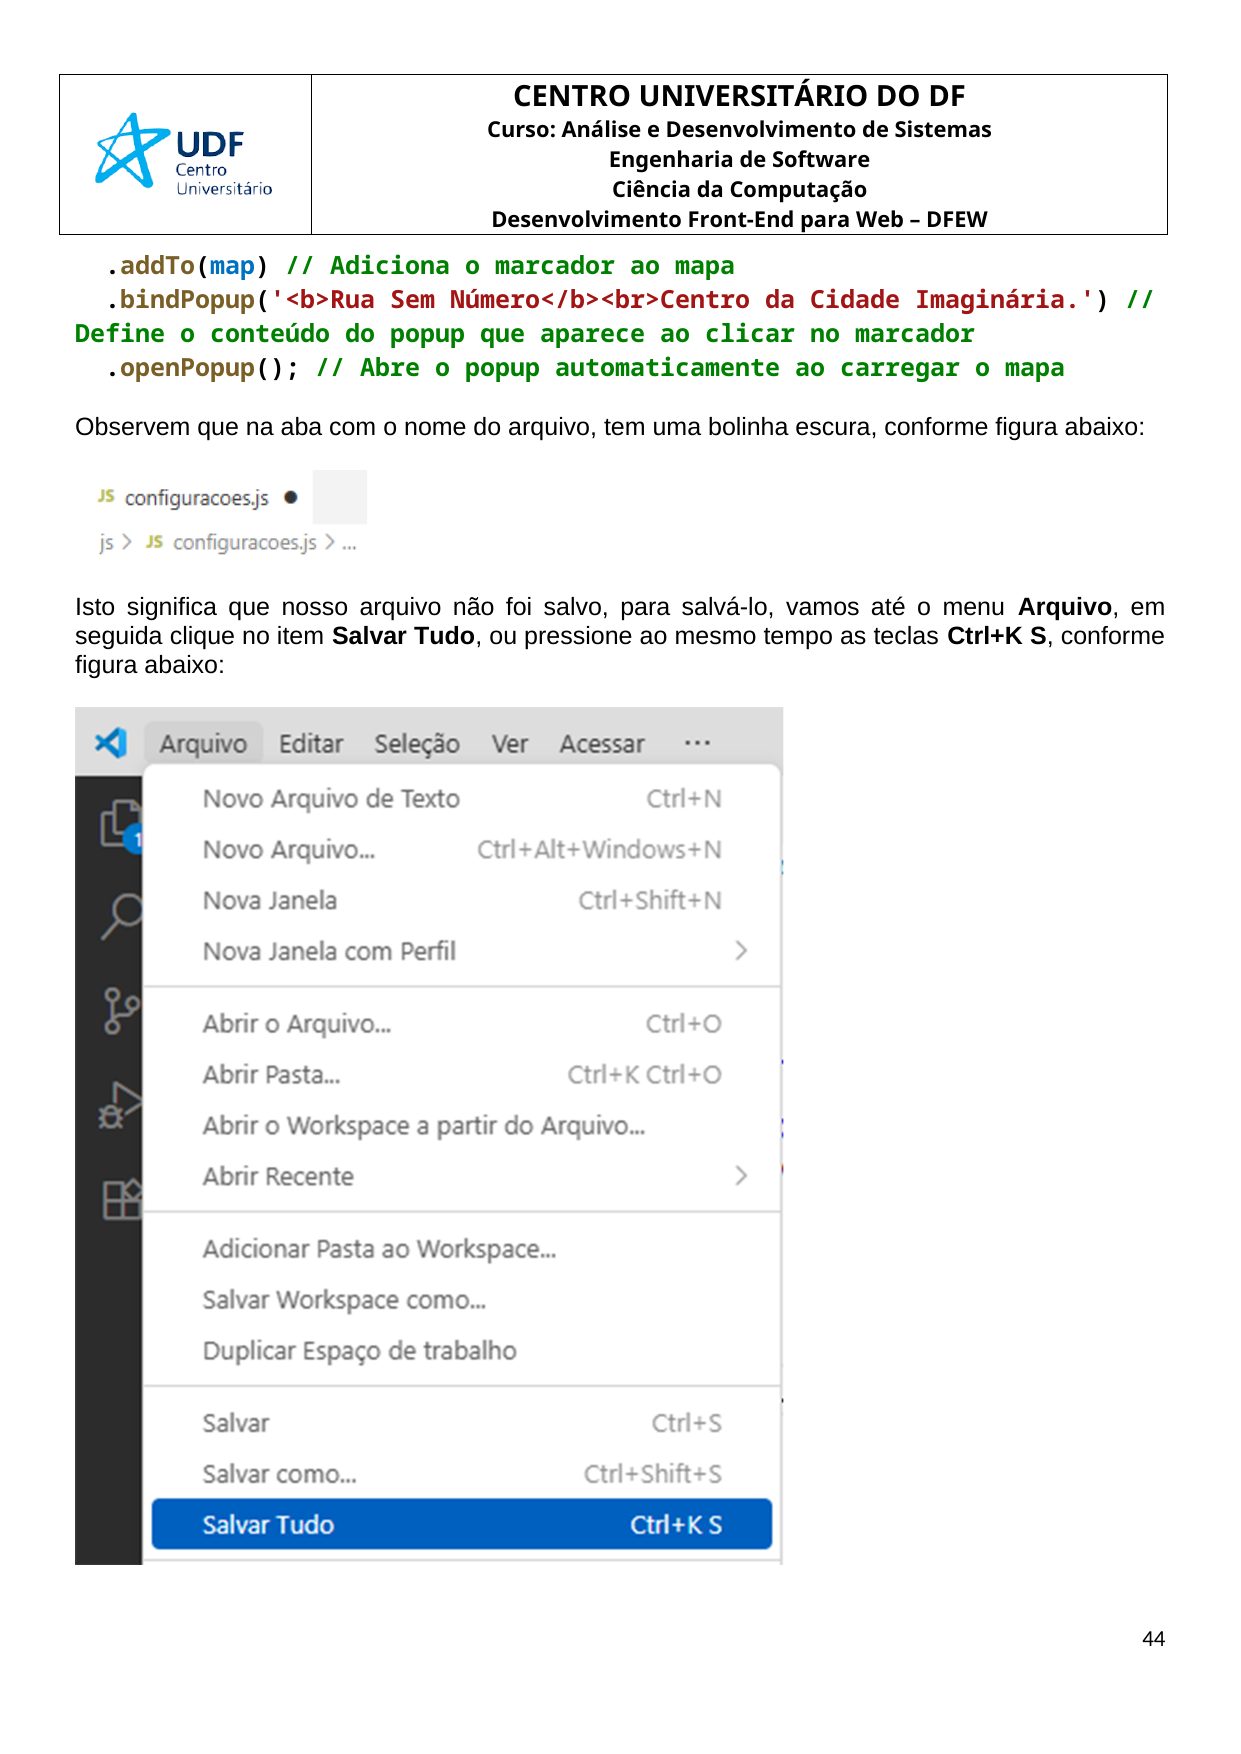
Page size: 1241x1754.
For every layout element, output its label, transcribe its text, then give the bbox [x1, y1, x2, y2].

picture [85, 79, 286, 230]
text Isto significa que nosso arquivo não foi salvo, para salvá-lo, vamos até o menu Arquivo, em seguida clique no item Salvar Tudo, ou pressione ao mesmo tempo as teclas Ctrl+K S, conforme figura abaixo: [75, 592, 1165, 679]
text Observem que na aba com o nome do arquivo, tem uma bolinha escura, conforme figura abaixo: [75, 412, 1165, 441]
text .openPopup(); // Abre o popup automaticamente ao carregar o mapa [75, 349, 1165, 384]
picture [75, 707, 784, 1565]
picture [75, 470, 368, 564]
text .addTo(map) // Adiciona o marcador ao mapa [75, 247, 1165, 281]
text .bindPopup('<b>Rua Sem Número</b><br>Centro da Cidade Imaginária.') // Define o conteúdo do popup que aparece ao clicar no marcador [75, 281, 1165, 349]
